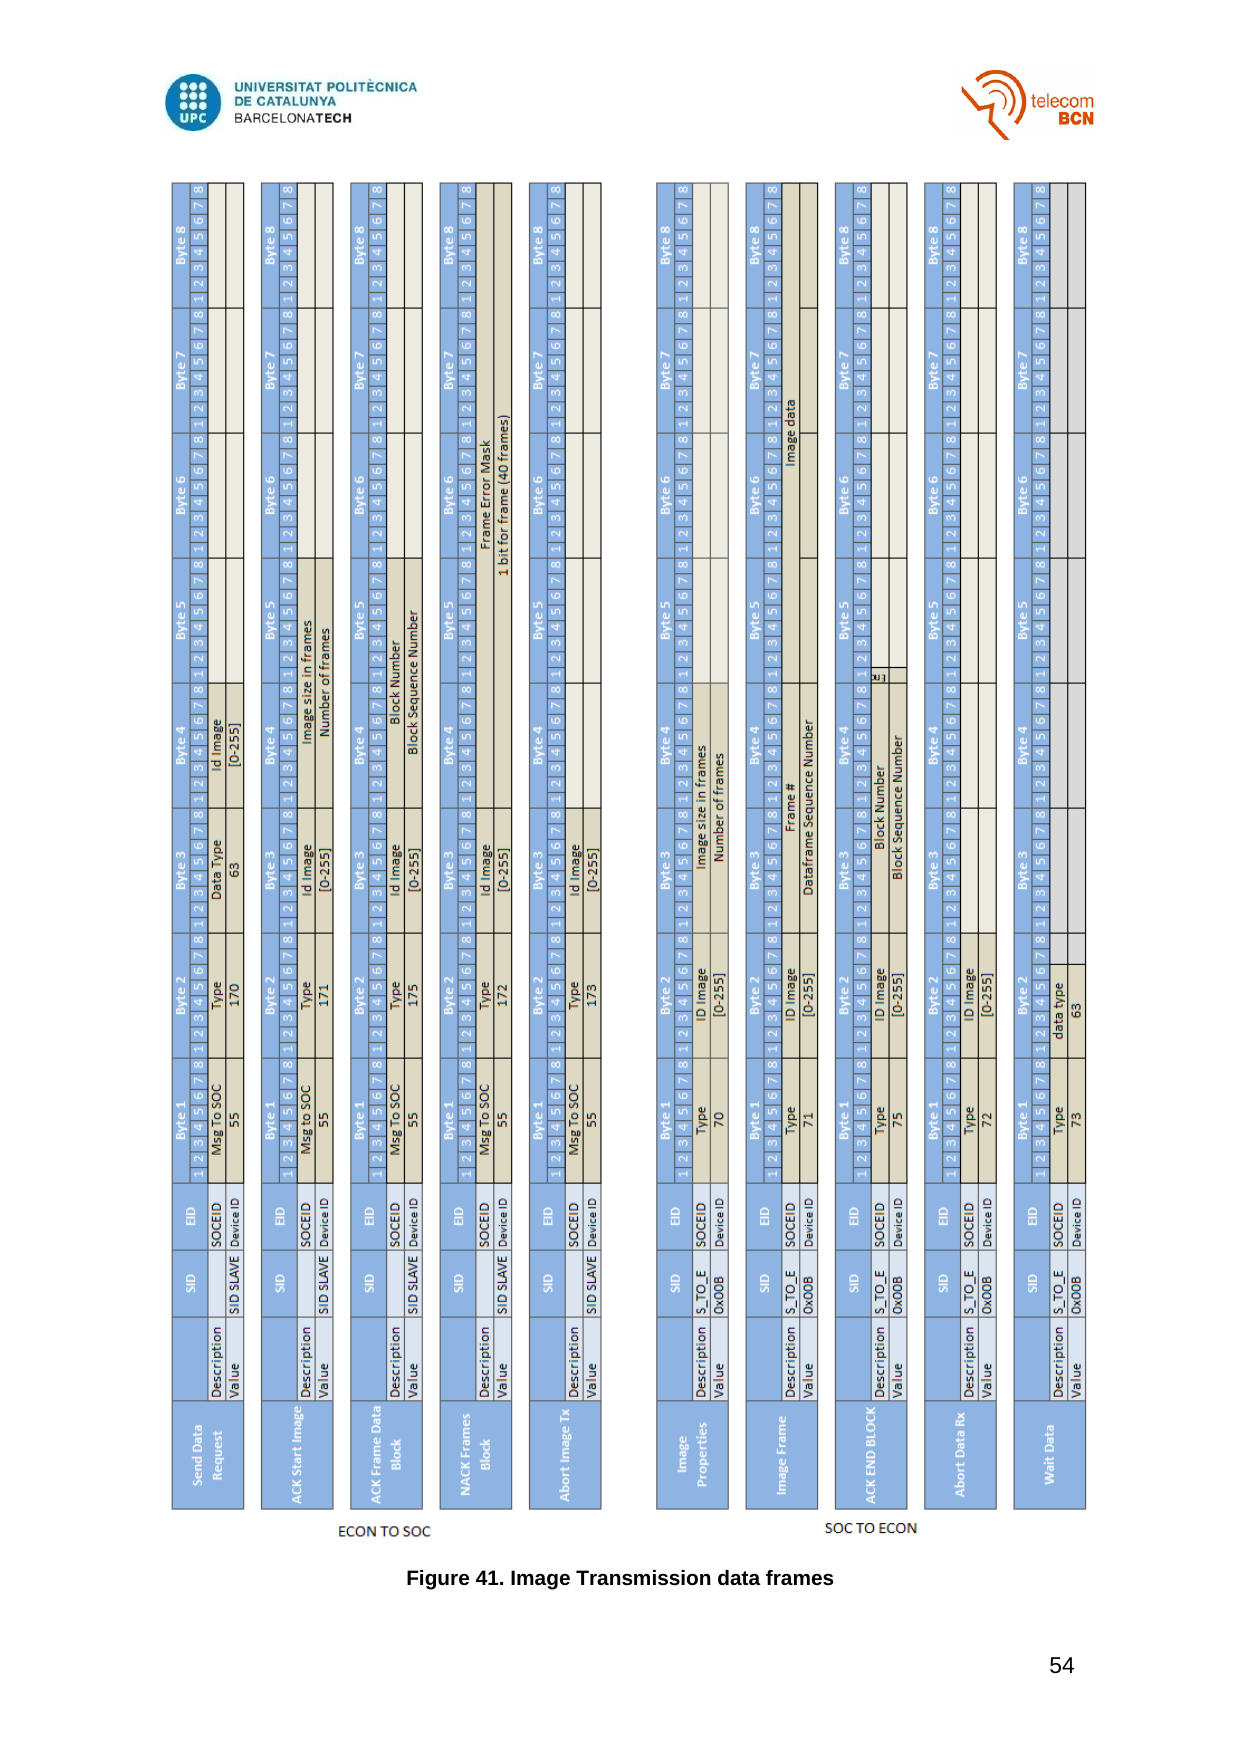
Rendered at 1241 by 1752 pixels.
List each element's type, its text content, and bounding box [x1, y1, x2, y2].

picture [165, 177, 1094, 1551]
picture [165, 74, 417, 131]
picture [952, 64, 1097, 140]
